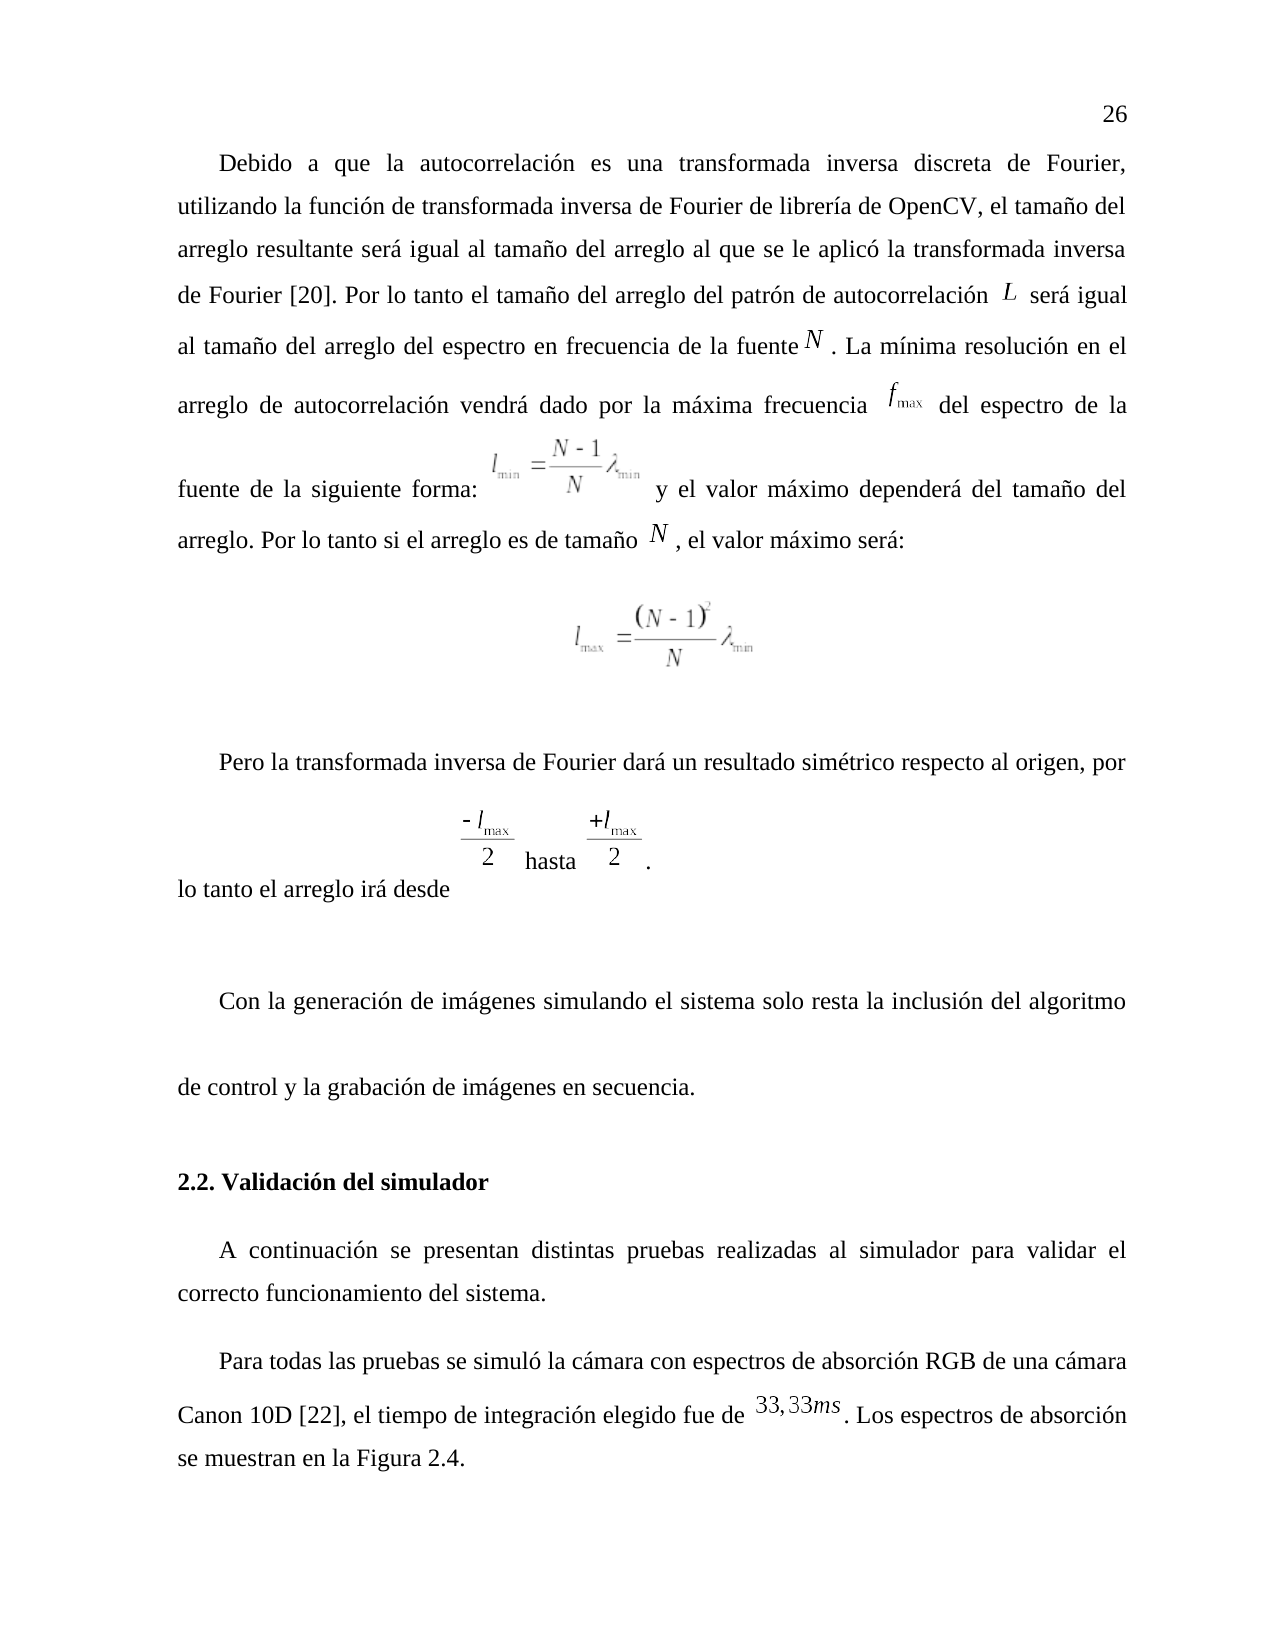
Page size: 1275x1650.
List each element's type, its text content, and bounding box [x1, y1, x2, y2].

text Con la generación de imágenes simulando el sistema solo resta la inclusión del algoritmo de control y la grabación de imágenes en secuencia. [177, 957, 1127, 1101]
text A continuación se presentan distintas pruebas realizadas al simulador para validar el correcto funcionamiento del sistema. [177, 1235, 1127, 1307]
text Debido a que la autocorrelación es una transformada inversa discreta de Fourier, utilizando la función de transformada inversa de Fourier de librería de OpenCV, el tamaño del arreglo resultante será igual al tamaño del arreglo al que se le aplicó la transformada inversa de Fourier [20]. Por lo tanto el tamaño del arreglo del patrón de autocorrelación será igual al tamaño del arreglo del espectro en frecuencia de la fuente. La mínima resolución en el arreglo de autocorrelación vendrá dado por la máxima frecuencia del espectro de la fuente de la siguiente forma: y el valor máximo dependerá del tamaño del arreglo. Por lo tanto si el arreglo es de tamaño , el valor máximo será: [177, 148, 1127, 554]
text Pero la transformada inversa de Fourier dará un resultado simétrico respecto al origen, por lo tanto el arreglo irá desde hasta . [177, 718, 1127, 903]
subtitle Validación del simulador [177, 1167, 1127, 1196]
